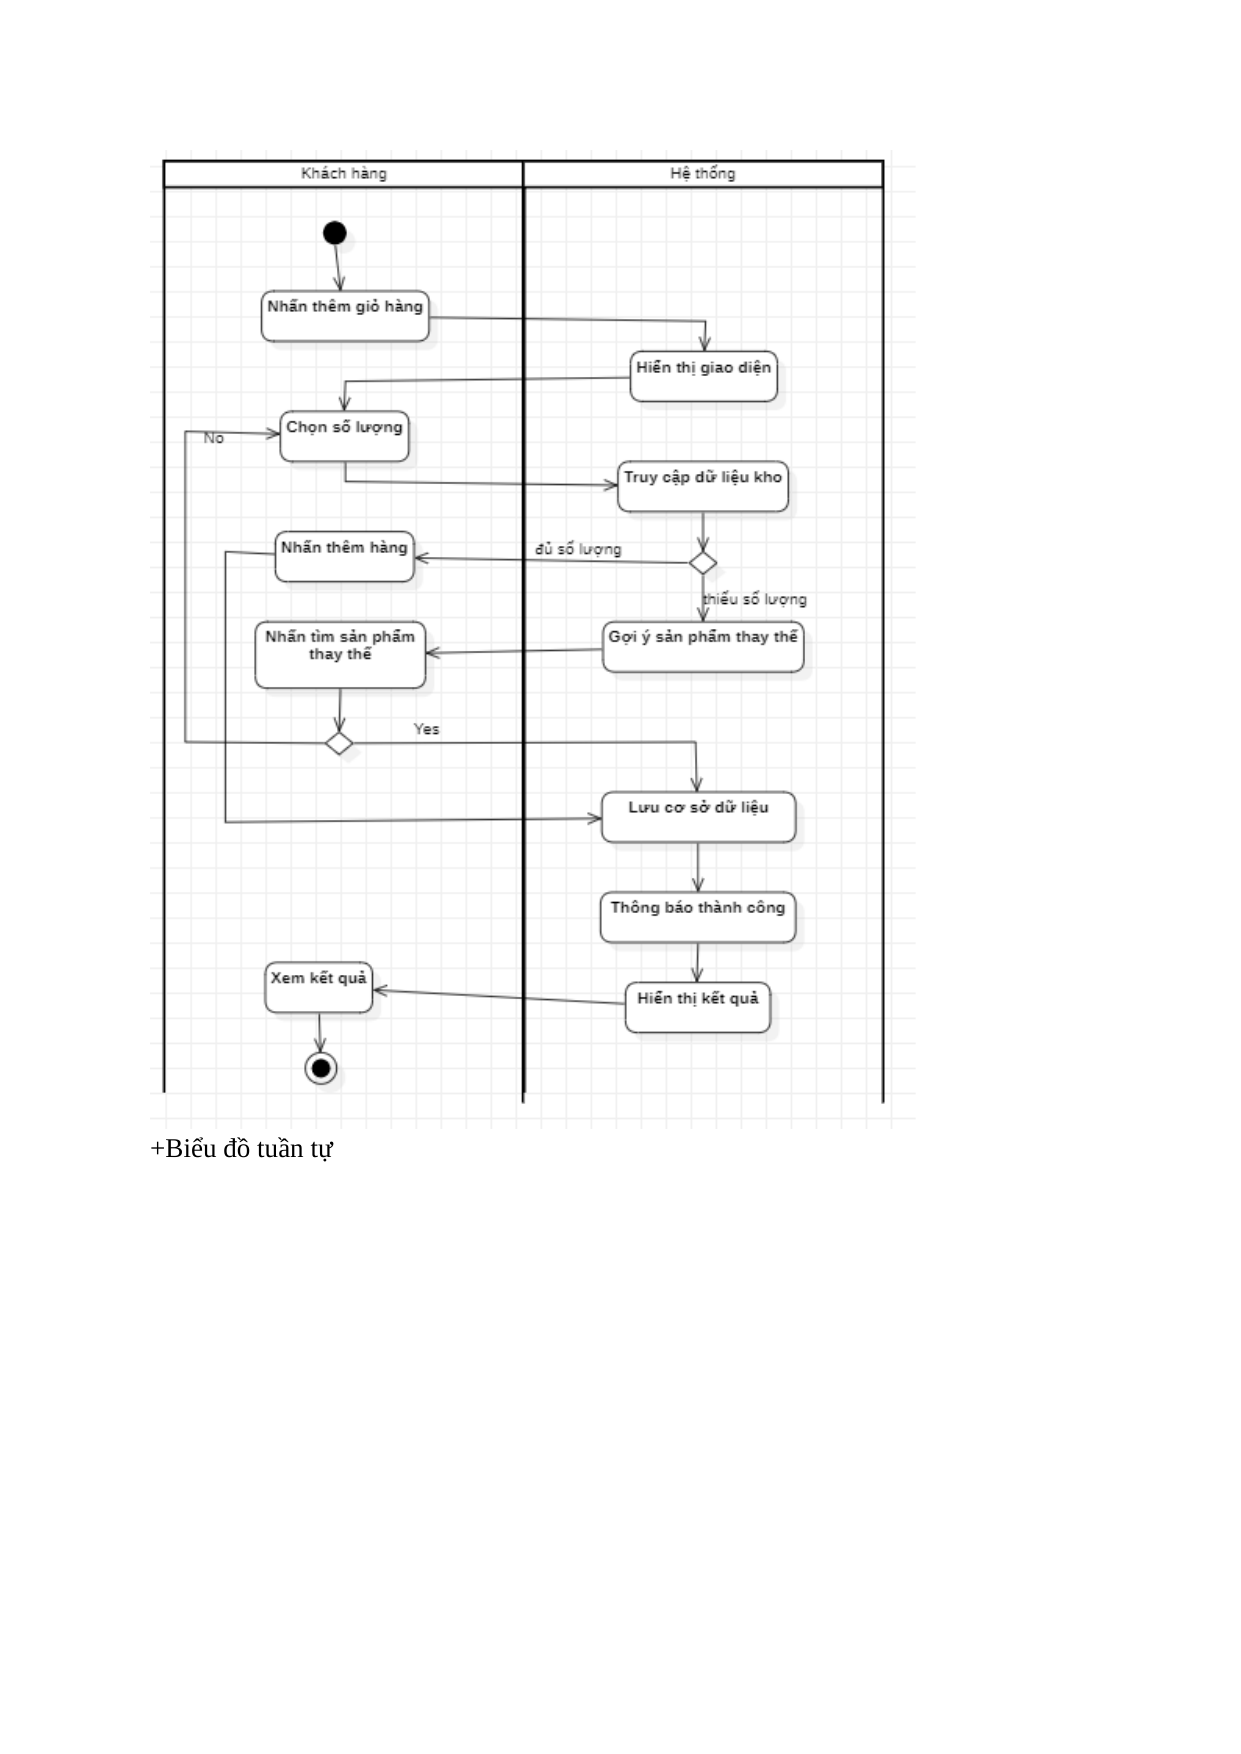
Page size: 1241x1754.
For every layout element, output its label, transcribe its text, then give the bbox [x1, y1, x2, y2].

text +Biểu đồ tuần tự [150, 1132, 1090, 1163]
picture [150, 150, 916, 1129]
